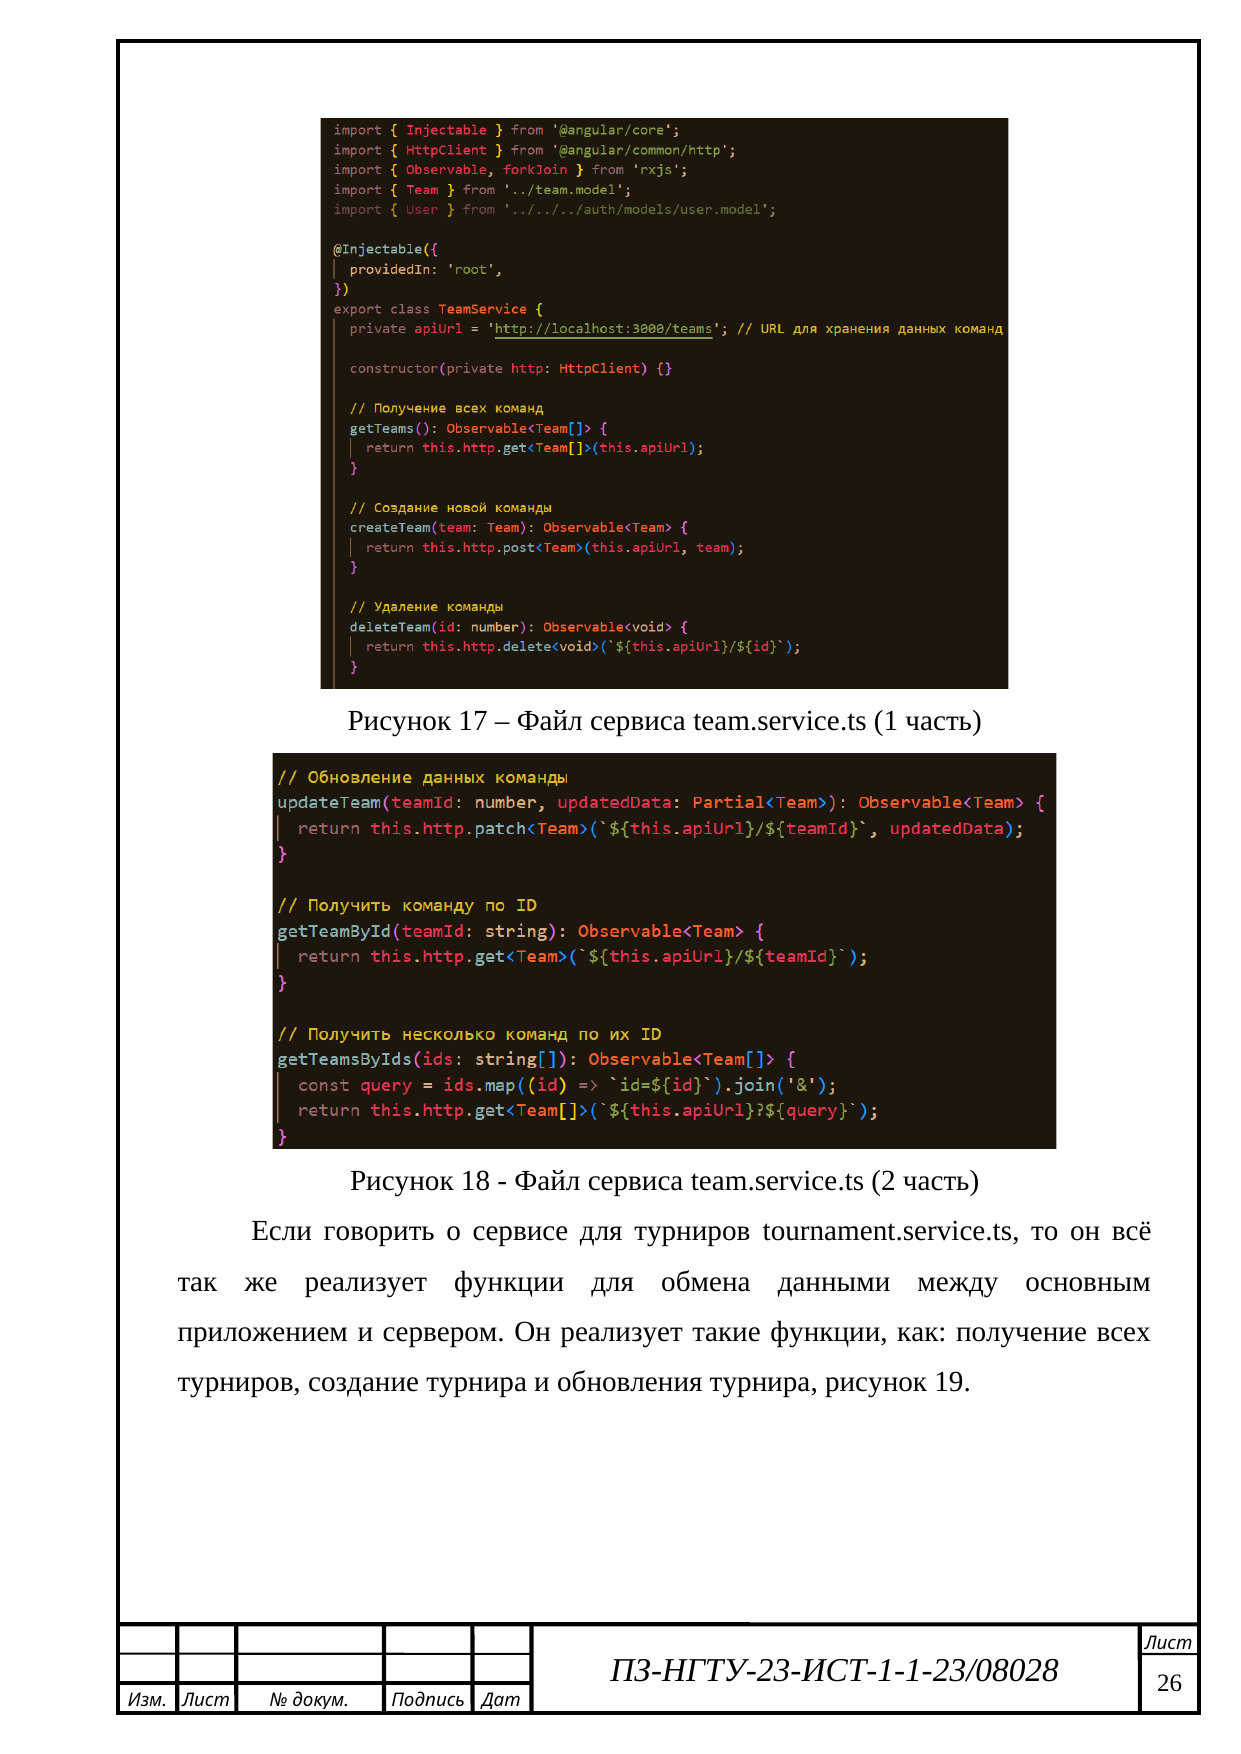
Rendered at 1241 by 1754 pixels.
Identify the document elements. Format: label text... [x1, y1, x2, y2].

picture [272, 753, 1057, 1149]
picture [320, 118, 1009, 689]
text Рисунок 18 - Файл сервиса team.service.ts (2 часть) [177, 1163, 1152, 1197]
text Рисунок 17 – Файл сервиса team.service.ts (1 часть) [177, 703, 1152, 737]
text Если говорить о сервисе для турниров tournament.service.ts, то он всё так же реализует функции для обмена данными между основным приложением и сервером. Он реализует такие функции, как: получение всех турниров, создание турнира и обновления турнира, рисунок 19. [177, 1213, 1152, 1398]
